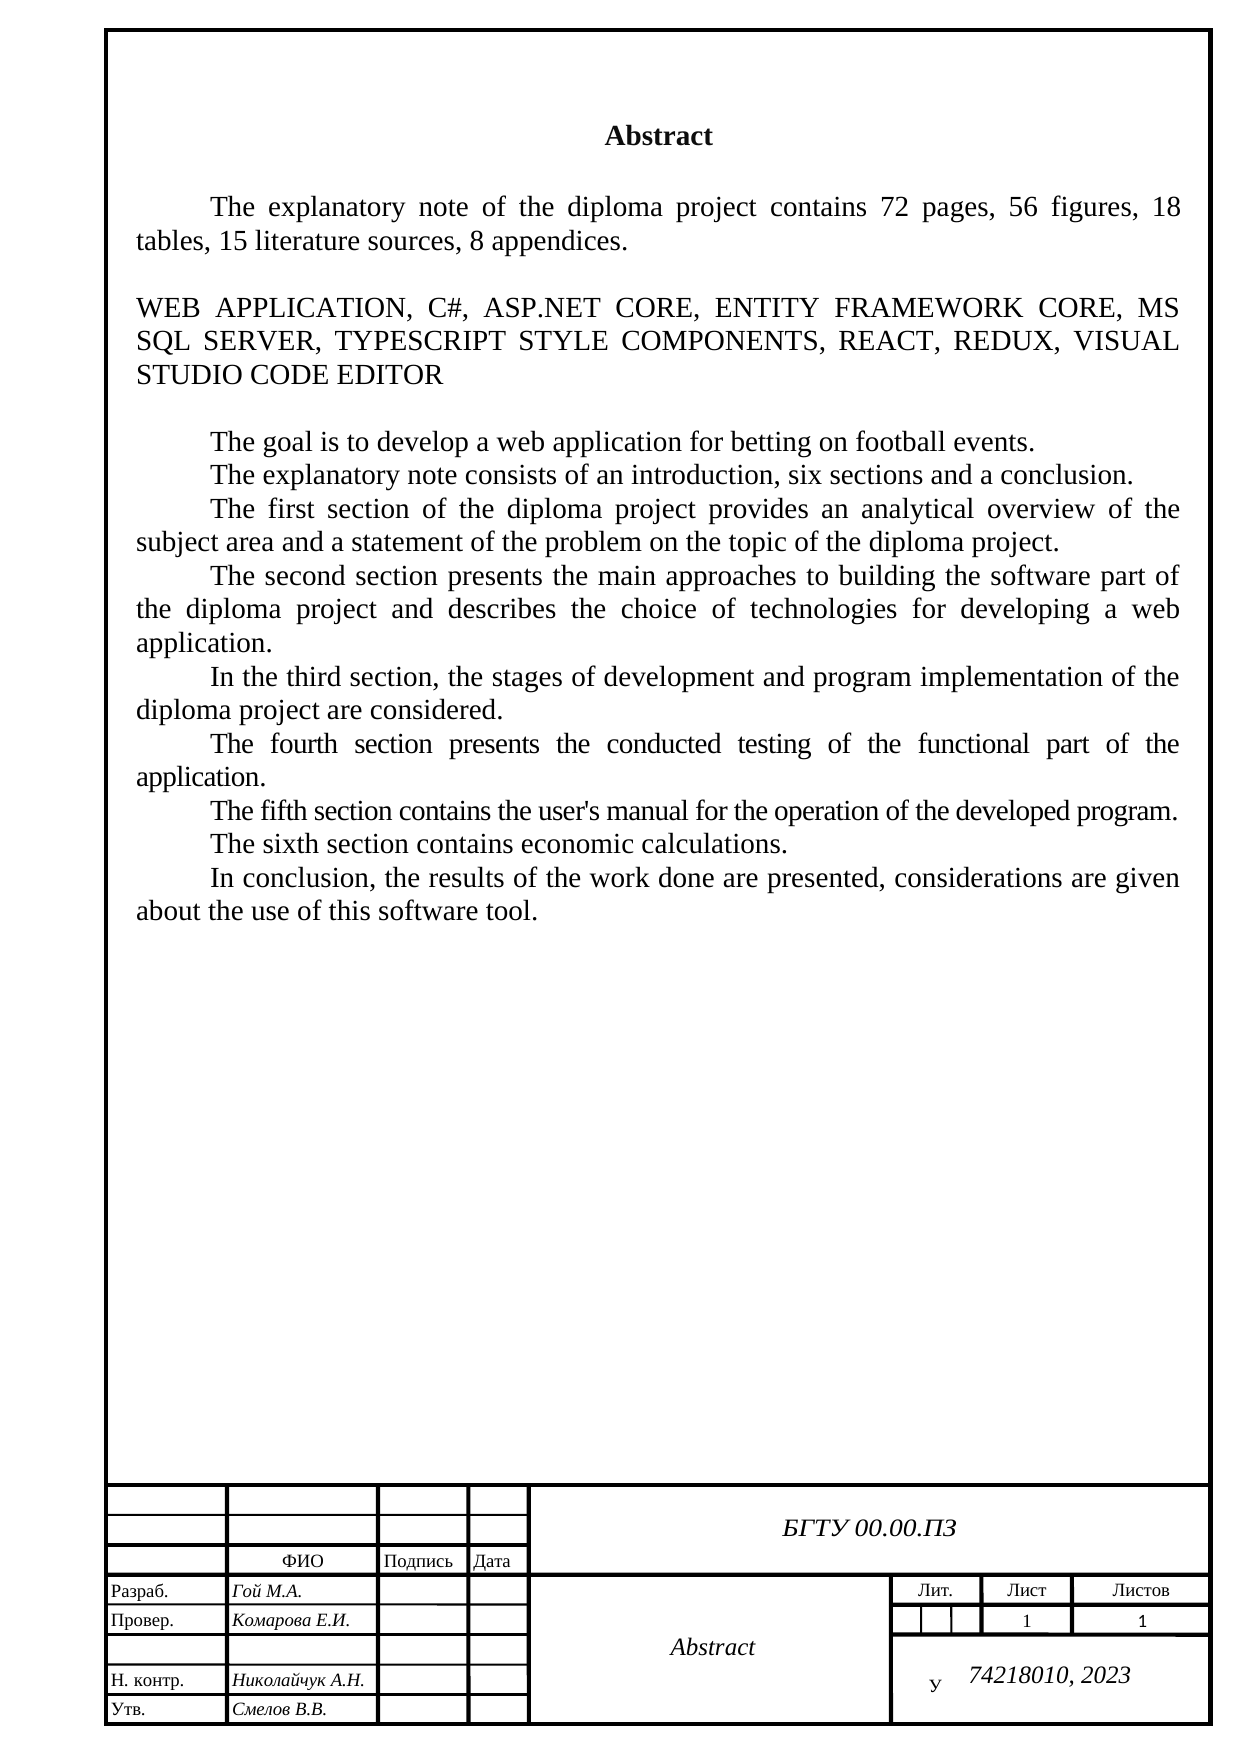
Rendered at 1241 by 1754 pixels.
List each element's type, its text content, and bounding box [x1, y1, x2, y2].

text Abstract [136, 118, 1181, 152]
text The fifth section contains the user's manual for the operation of the developed program. [136, 793, 1181, 826]
text The sixth section contains economic calculations. [136, 826, 1181, 860]
text The goal is to develop a web application for betting on football events. [136, 424, 1181, 457]
text The explanatory note of the diploma project contains 72 pages, 56 figures, 18 tables, 15 literature sources, 8 appendices. [136, 189, 1181, 256]
text The first section of the diploma project provides an analytical overview of the subject area and a statement of the problem on the topic of the diploma project. [136, 491, 1181, 558]
text The fourth section presents the conducted testing of the functional part of the application. [136, 726, 1181, 793]
text In the third section, the stages of development and program implementation of the diploma project are considered. [136, 659, 1181, 726]
text The explanatory note consists of an introduction, six sections and a conclusion. [136, 457, 1181, 491]
text WEB APPLICATION, C#, ASP.NET CORE, ENTITY FRAMEWORK CORE, MS SQL SERVER, TYPESCRIPT STYLE COMPONENTS, REACT, REDUX, VISUAL STUDIO CODE EDITOR [136, 290, 1181, 390]
text The second section presents the main approaches to building the software part of the diploma project and describes the choice of technologies for developing a web application. [136, 558, 1181, 659]
text In conclusion, the results of the work done are presented, considerations are given about the use of this software tool. [136, 860, 1181, 927]
